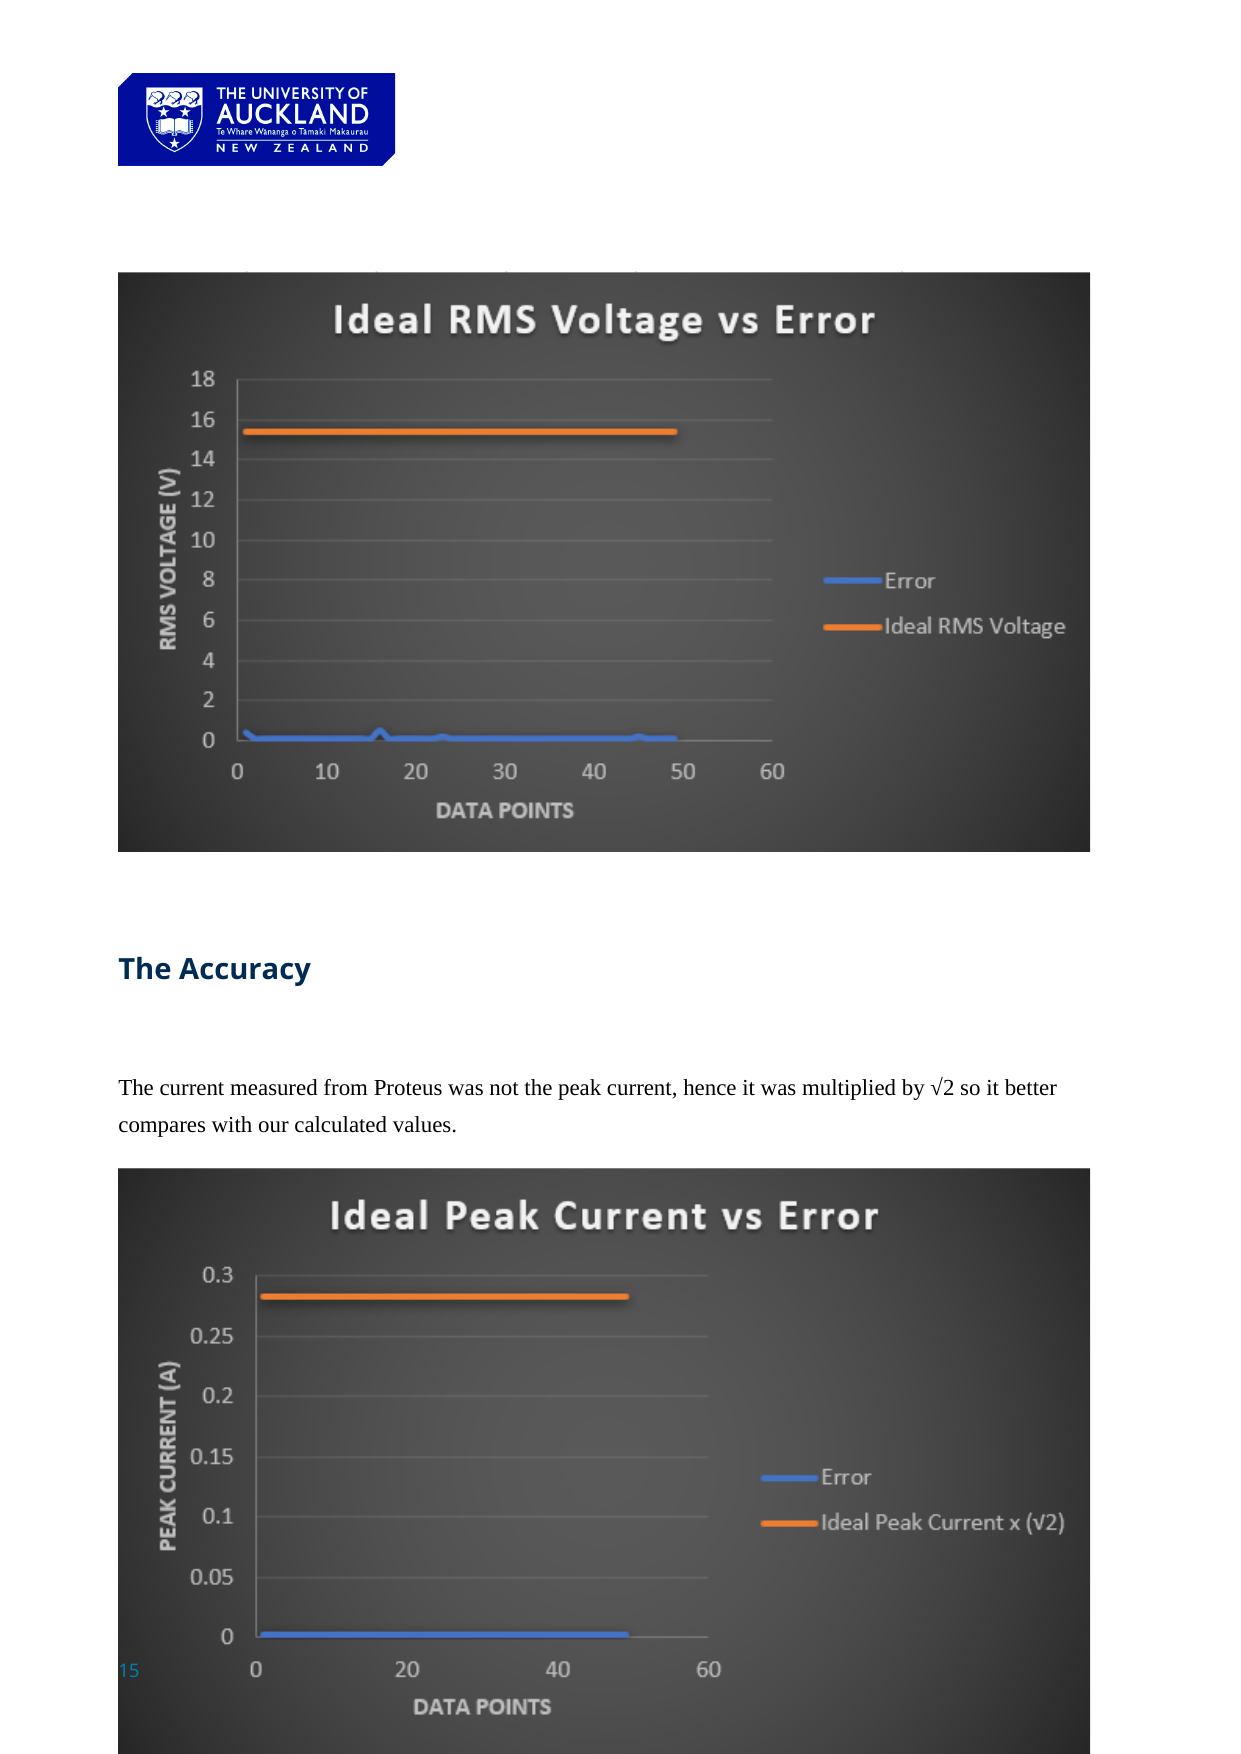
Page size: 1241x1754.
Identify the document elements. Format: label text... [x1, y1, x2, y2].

text The current measured from Proteus was not the peak current, hence it was multiplied by √2 so it better compares with our calculated values. [118, 1068, 1123, 1143]
picture [118, 1168, 1091, 1754]
picture [118, 73, 396, 166]
picture [118, 271, 1090, 852]
